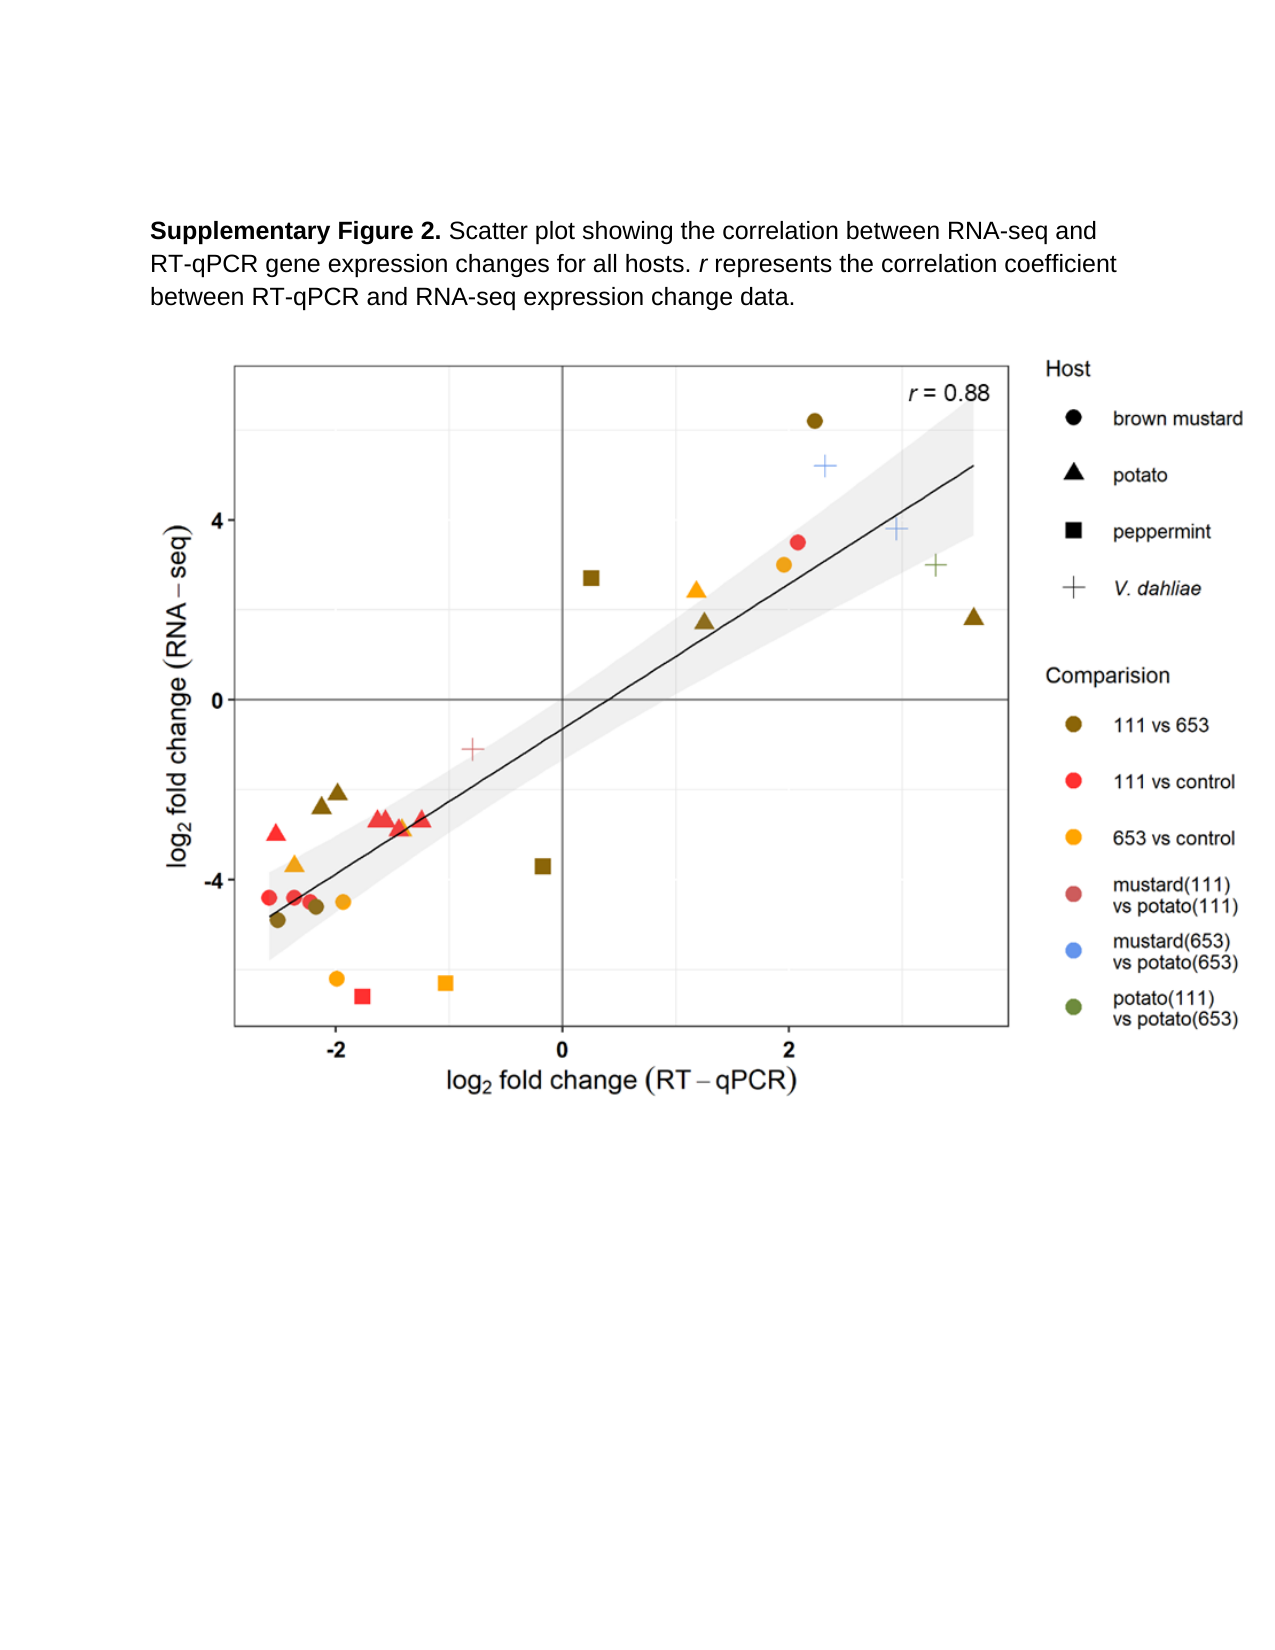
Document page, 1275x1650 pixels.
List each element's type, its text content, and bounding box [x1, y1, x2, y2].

text Supplementary Figure 2. Scatter plot showing the correlation between RNA-seq and RT-qPCR gene expression changes for all hosts. r represents the correlation coefficient between RT-qPCR and RNA-seq expression change data. [150, 216, 1125, 314]
picture [150, 314, 1268, 1113]
